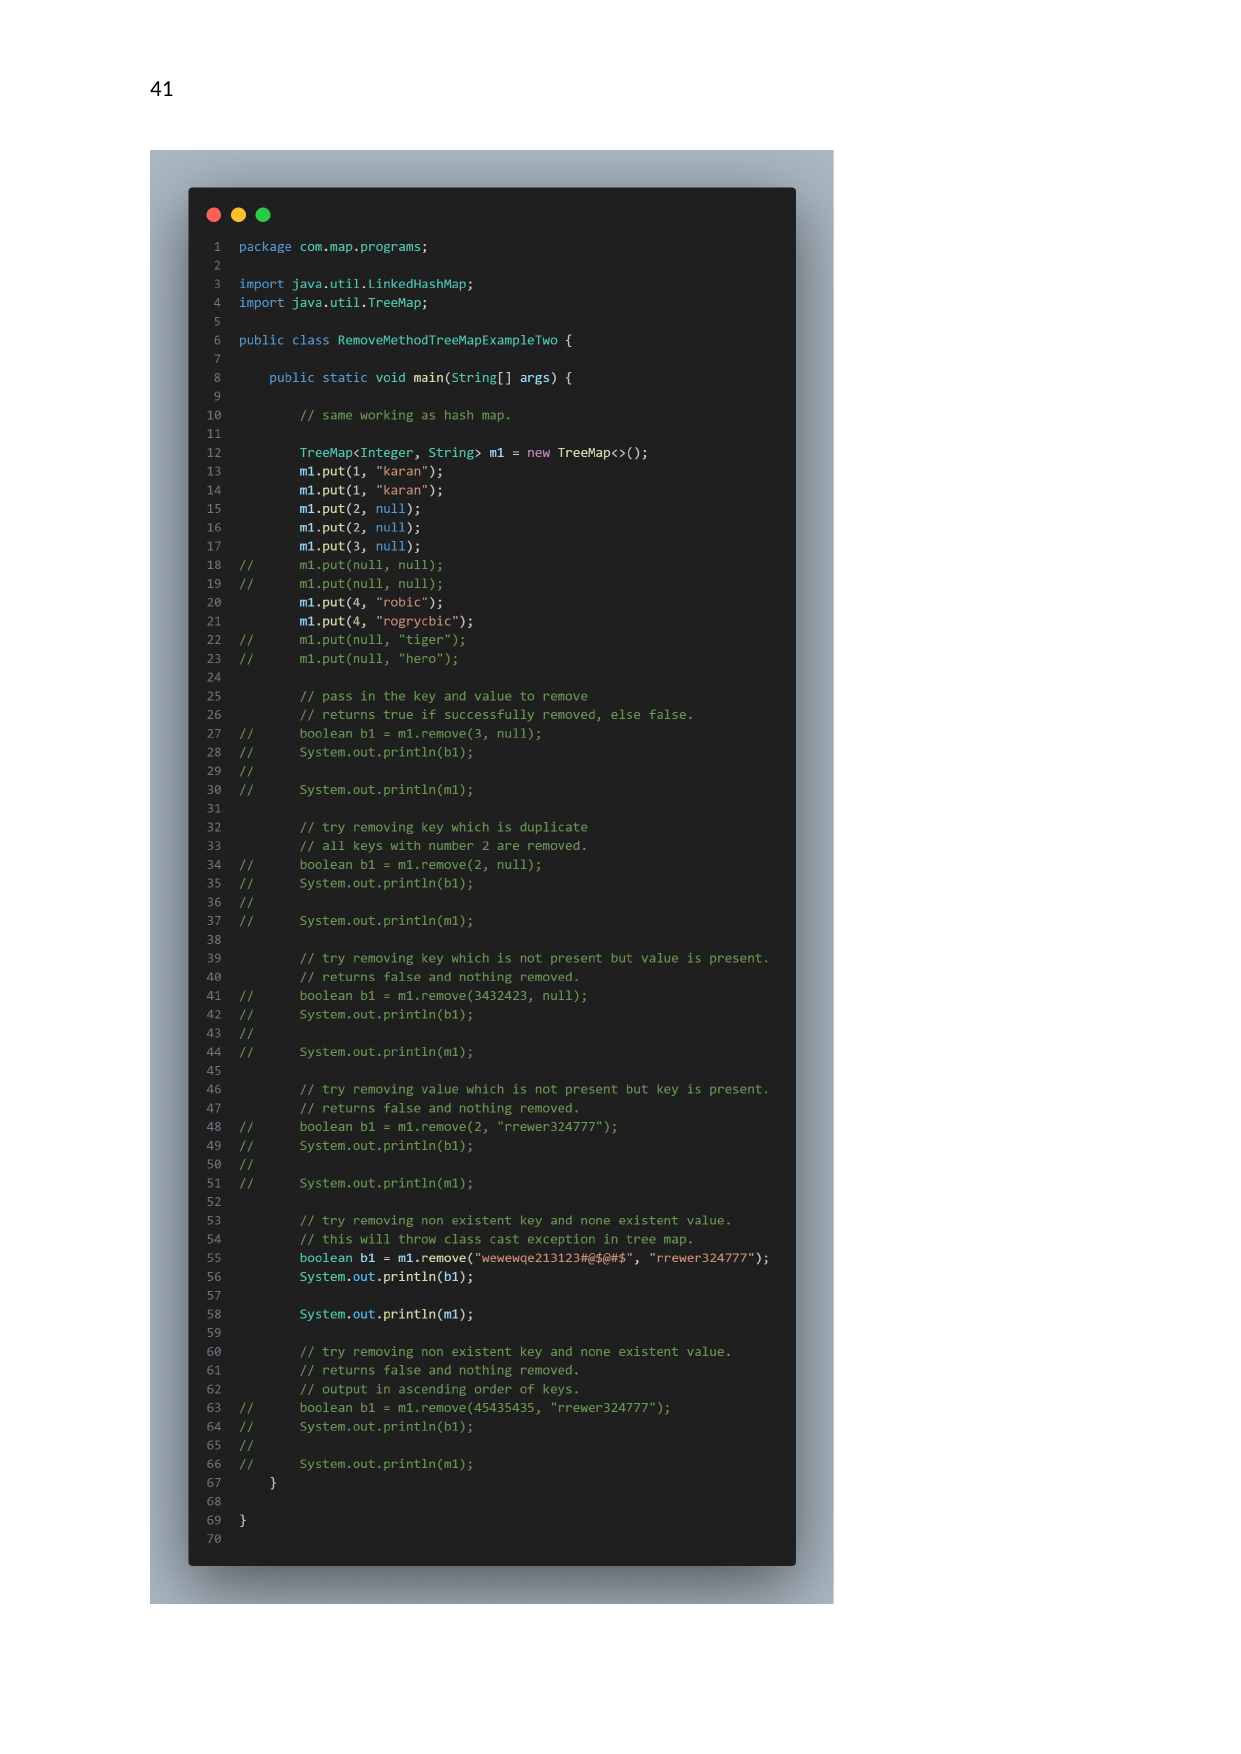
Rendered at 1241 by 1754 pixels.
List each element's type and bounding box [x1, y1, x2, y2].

picture [150, 150, 834, 1604]
